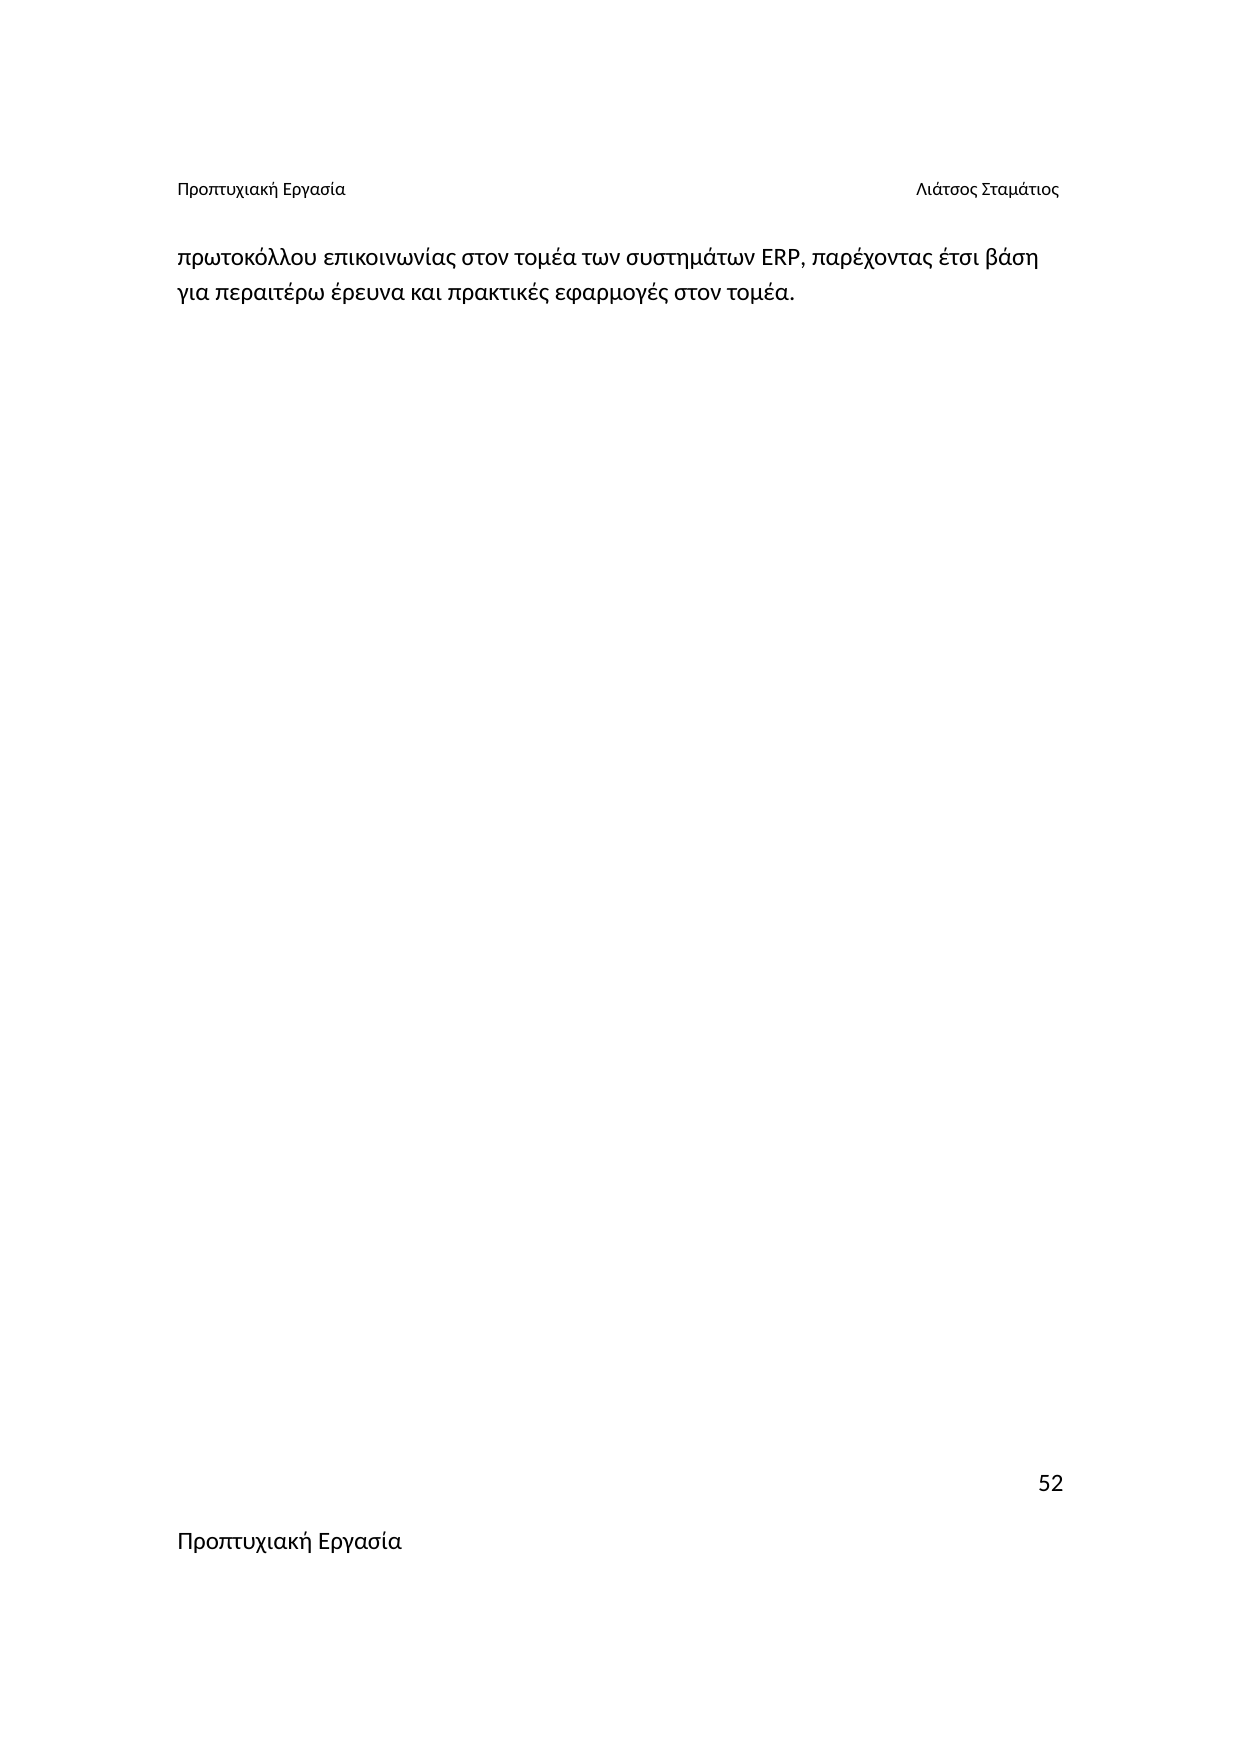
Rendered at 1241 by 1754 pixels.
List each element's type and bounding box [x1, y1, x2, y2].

text [177, 241, 1063, 306]
